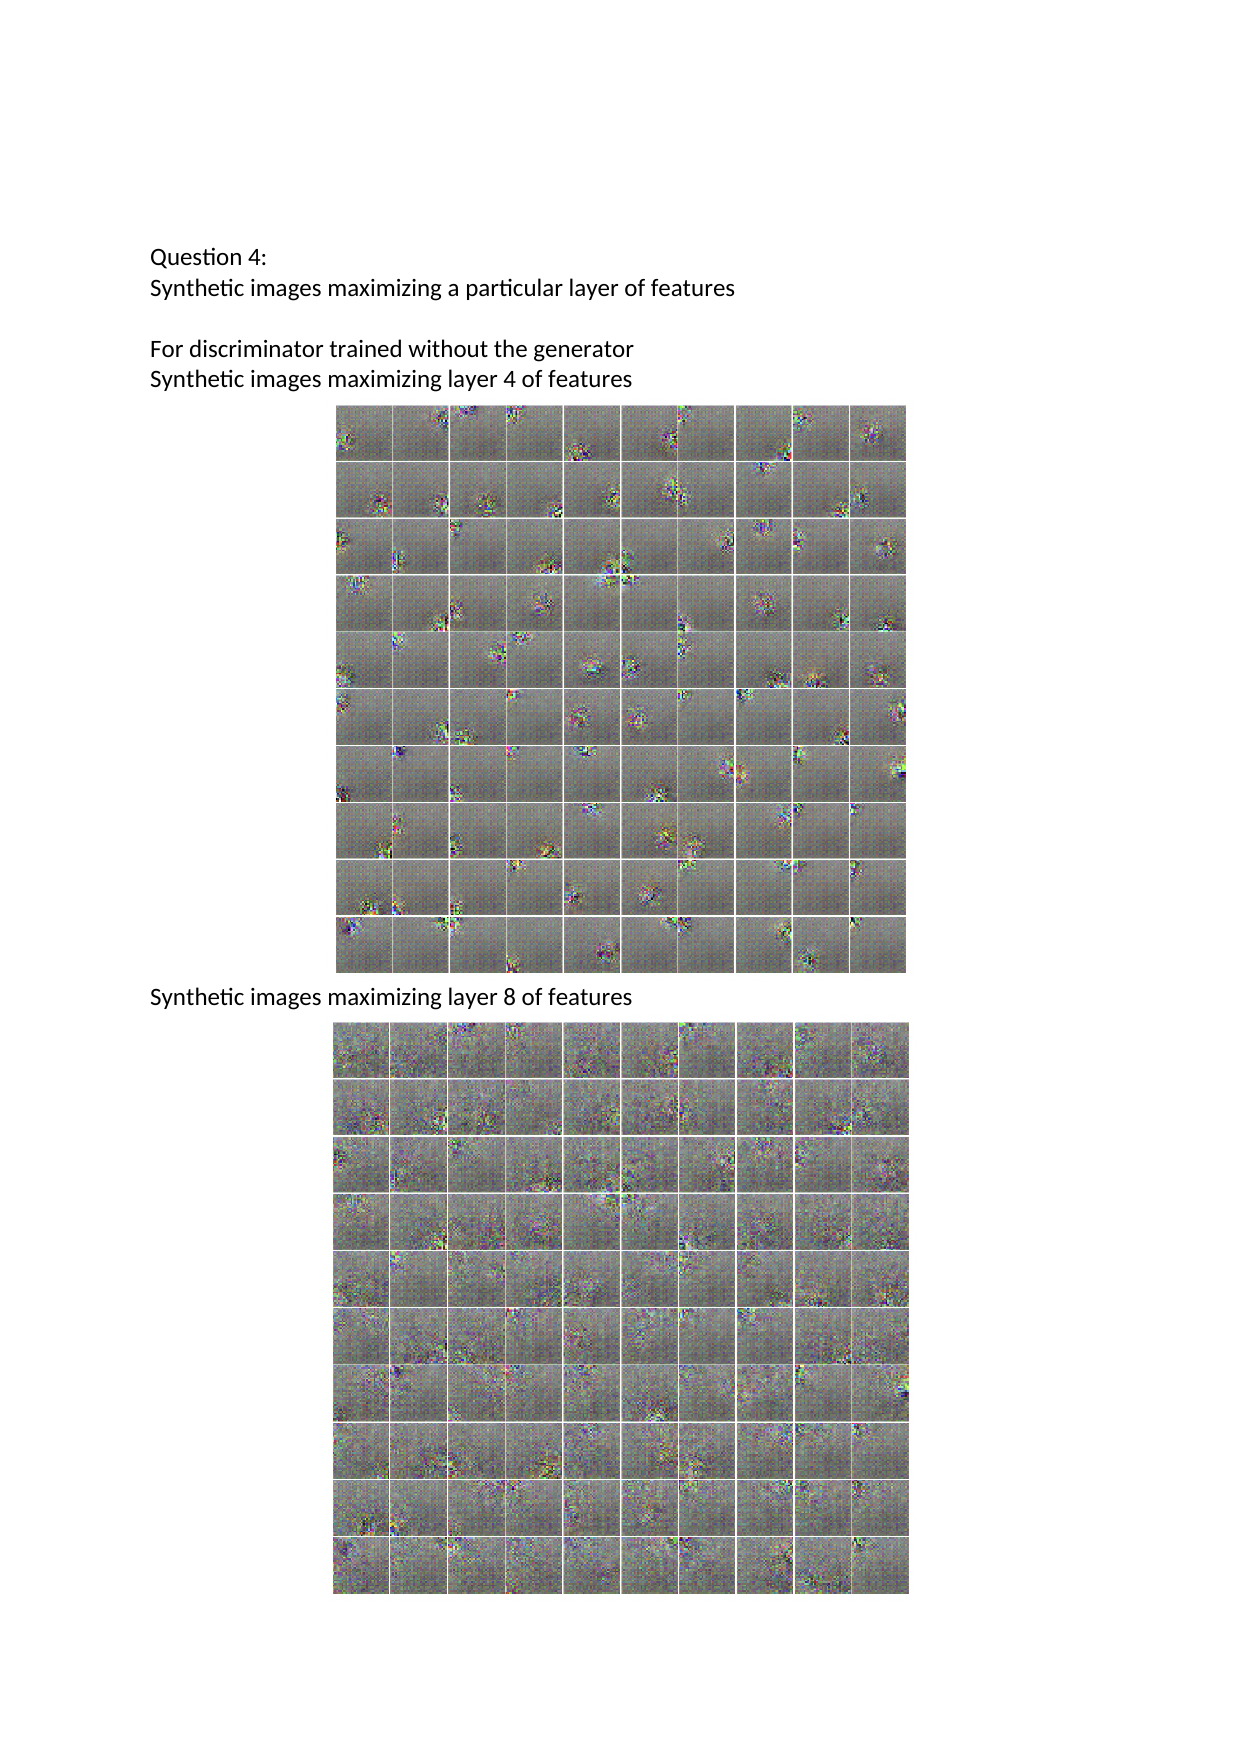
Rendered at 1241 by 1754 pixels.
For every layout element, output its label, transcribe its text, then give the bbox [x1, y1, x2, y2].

picture [325, 394, 915, 982]
text For discriminator trained without the generator [150, 333, 1090, 364]
text Synthetic images maximizing layer 8 of features [150, 981, 1090, 1012]
text Synthetic images maximizing layer 4 of features [150, 364, 1090, 394]
picture [322, 1012, 918, 1603]
text Synthetic images maximizing a particular layer of features [150, 272, 1090, 303]
text Question 4: [150, 242, 1090, 272]
